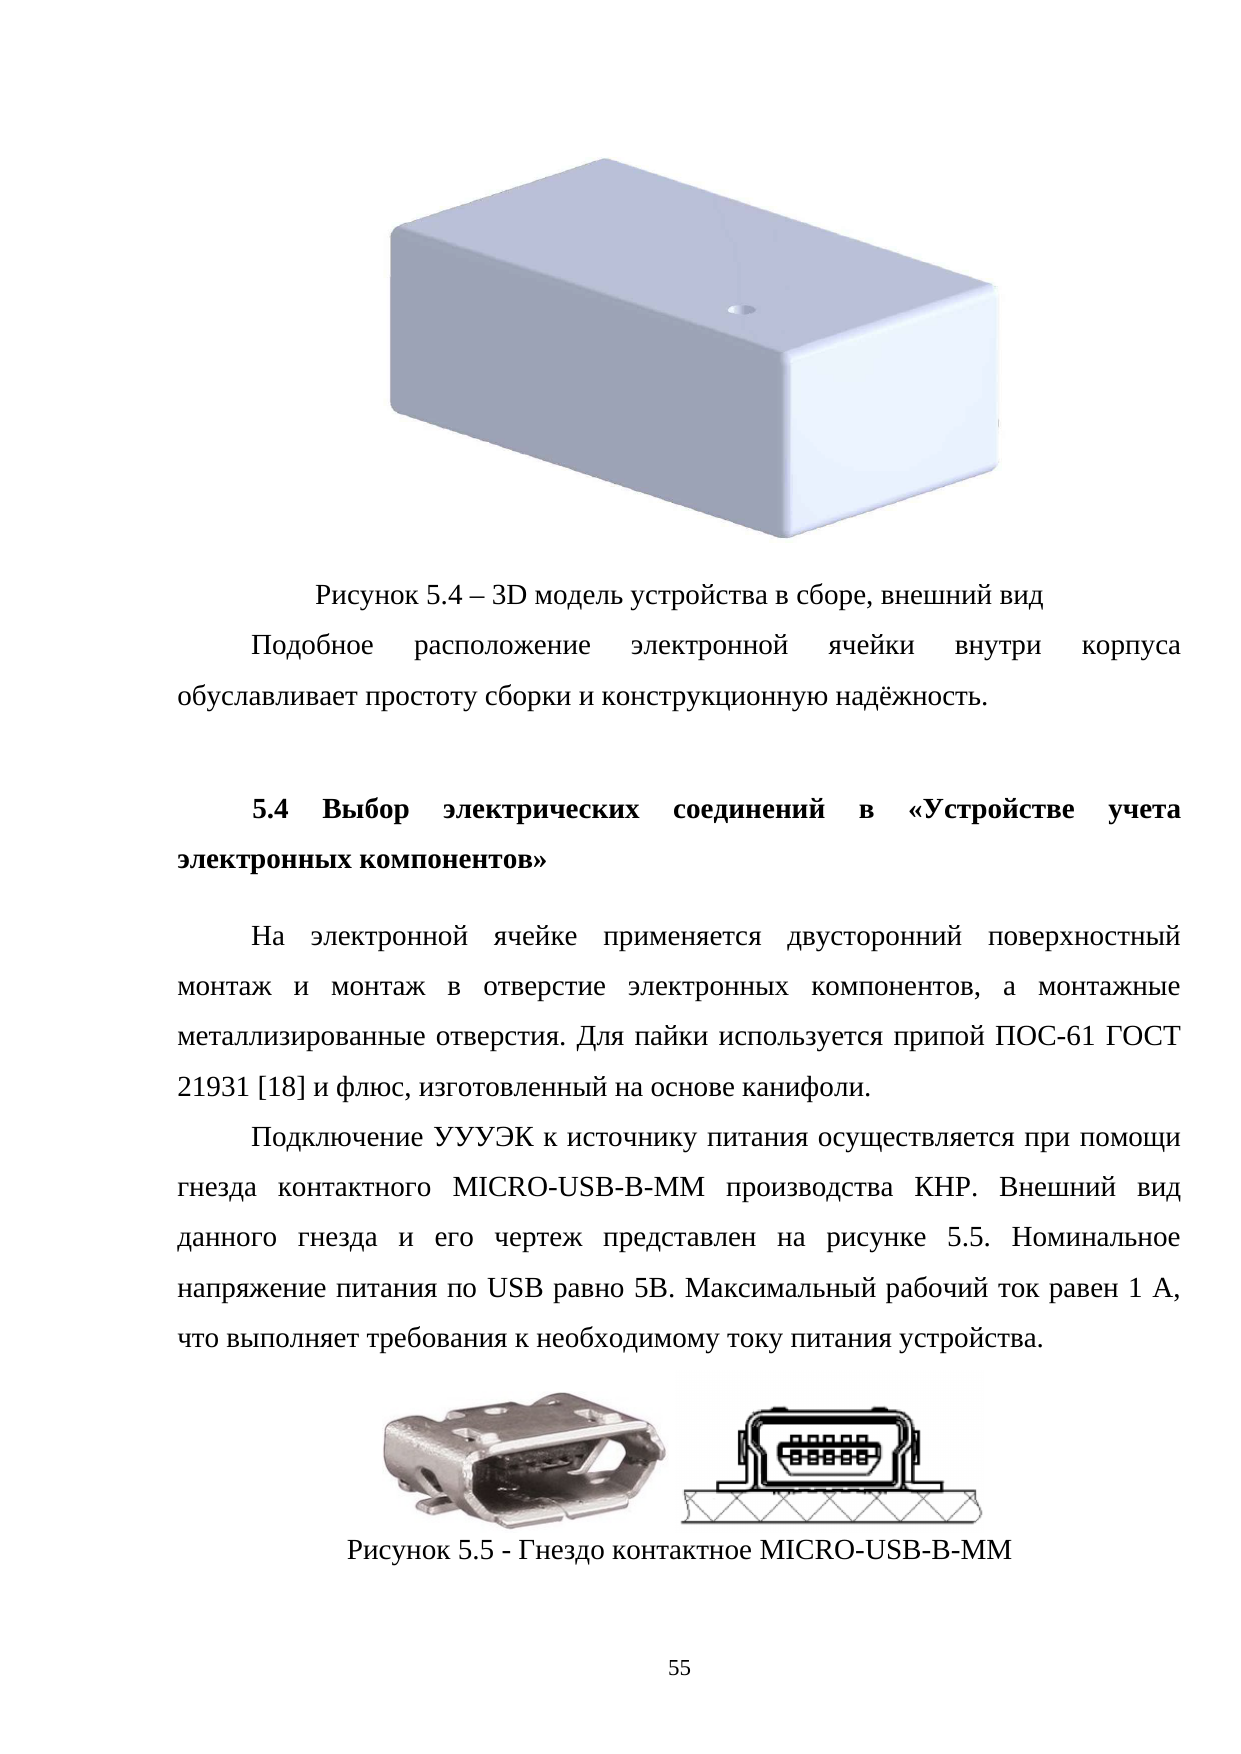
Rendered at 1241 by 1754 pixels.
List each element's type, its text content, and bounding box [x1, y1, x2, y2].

picture [675, 1370, 984, 1533]
subtitle 5.4 Выбор электрических соединений в «Устройстве учета электронных компонентов» [177, 791, 1182, 874]
picture [347, 118, 1012, 564]
picture [382, 1391, 669, 1533]
text Рисунок 5.4 – 3D модель устройства в сборе, внешний вид [177, 577, 1182, 611]
text Подключение УУУЭК к источнику питания осуществляется при помощи гнезда контактного MICRO-USB-B-MM производства КНР. Внешний вид данного гнезда и его чертеж представлен на рисунке 5.5. Номинальное напряжение питания по USB равно 5В. Максимальный рабочий ток равен 1 А, что выполняет требования к необходимому току питания устройства. [177, 1119, 1182, 1354]
text Рисунок 5.5 - Гнездо контактное MICRO-USB-B-MM [177, 1532, 1182, 1566]
text Подобное расположение электронной ячейки внутри корпуса обуславливает простоту сборки и конструкционную надёжность. [177, 627, 1182, 711]
text На электронной ячейке применяется двусторонний поверхностный монтаж и монтаж в отверстие электронных компонентов, а монтажные металлизированные отверстия. Для пайки используется припой ПОС-61 ГОСТ 21931 [18] и флюс, изготовленный на основе канифоли. [177, 918, 1182, 1102]
